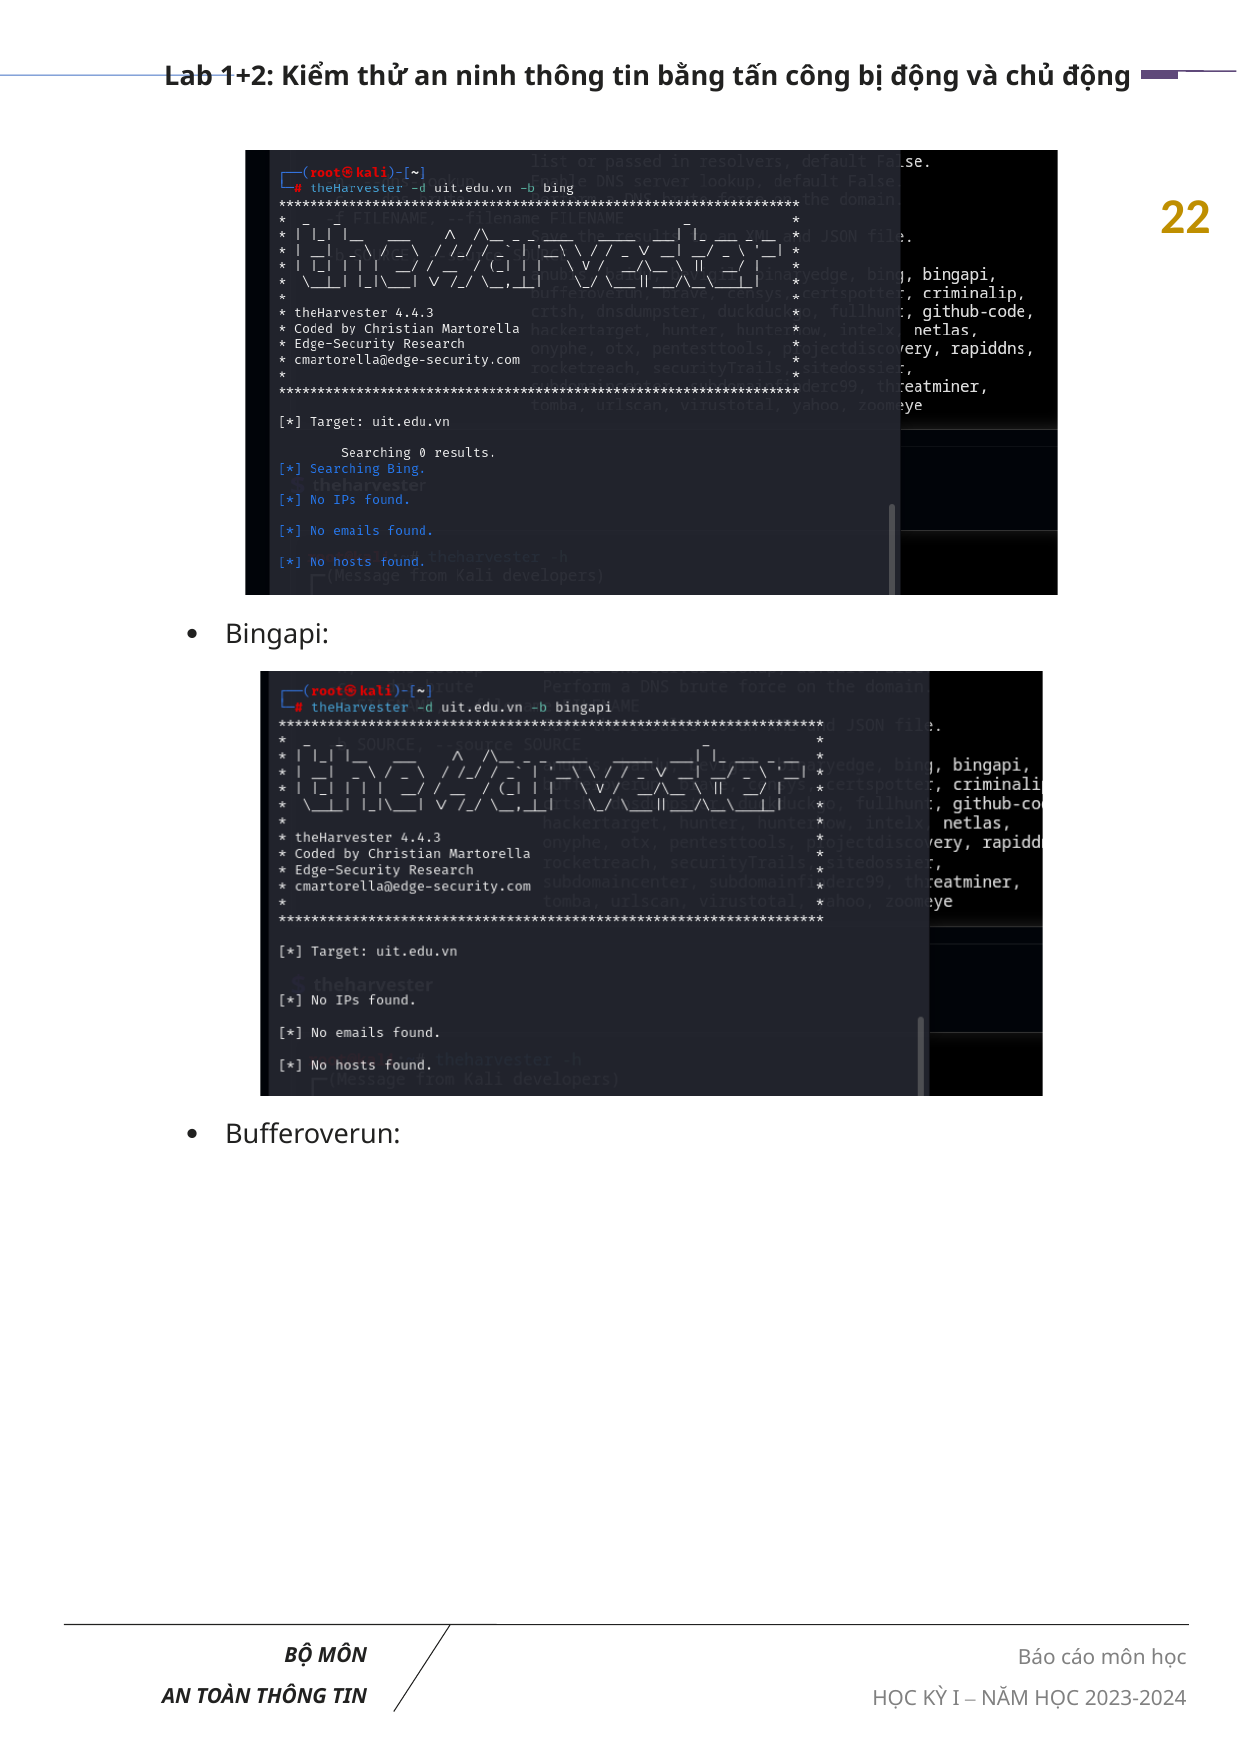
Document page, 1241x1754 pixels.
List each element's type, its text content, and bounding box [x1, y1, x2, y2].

picture [260, 671, 1043, 1096]
list Bingapi: [187, 615, 1153, 652]
picture [245, 150, 1058, 595]
list Bufferoverun: [187, 1115, 1153, 1152]
